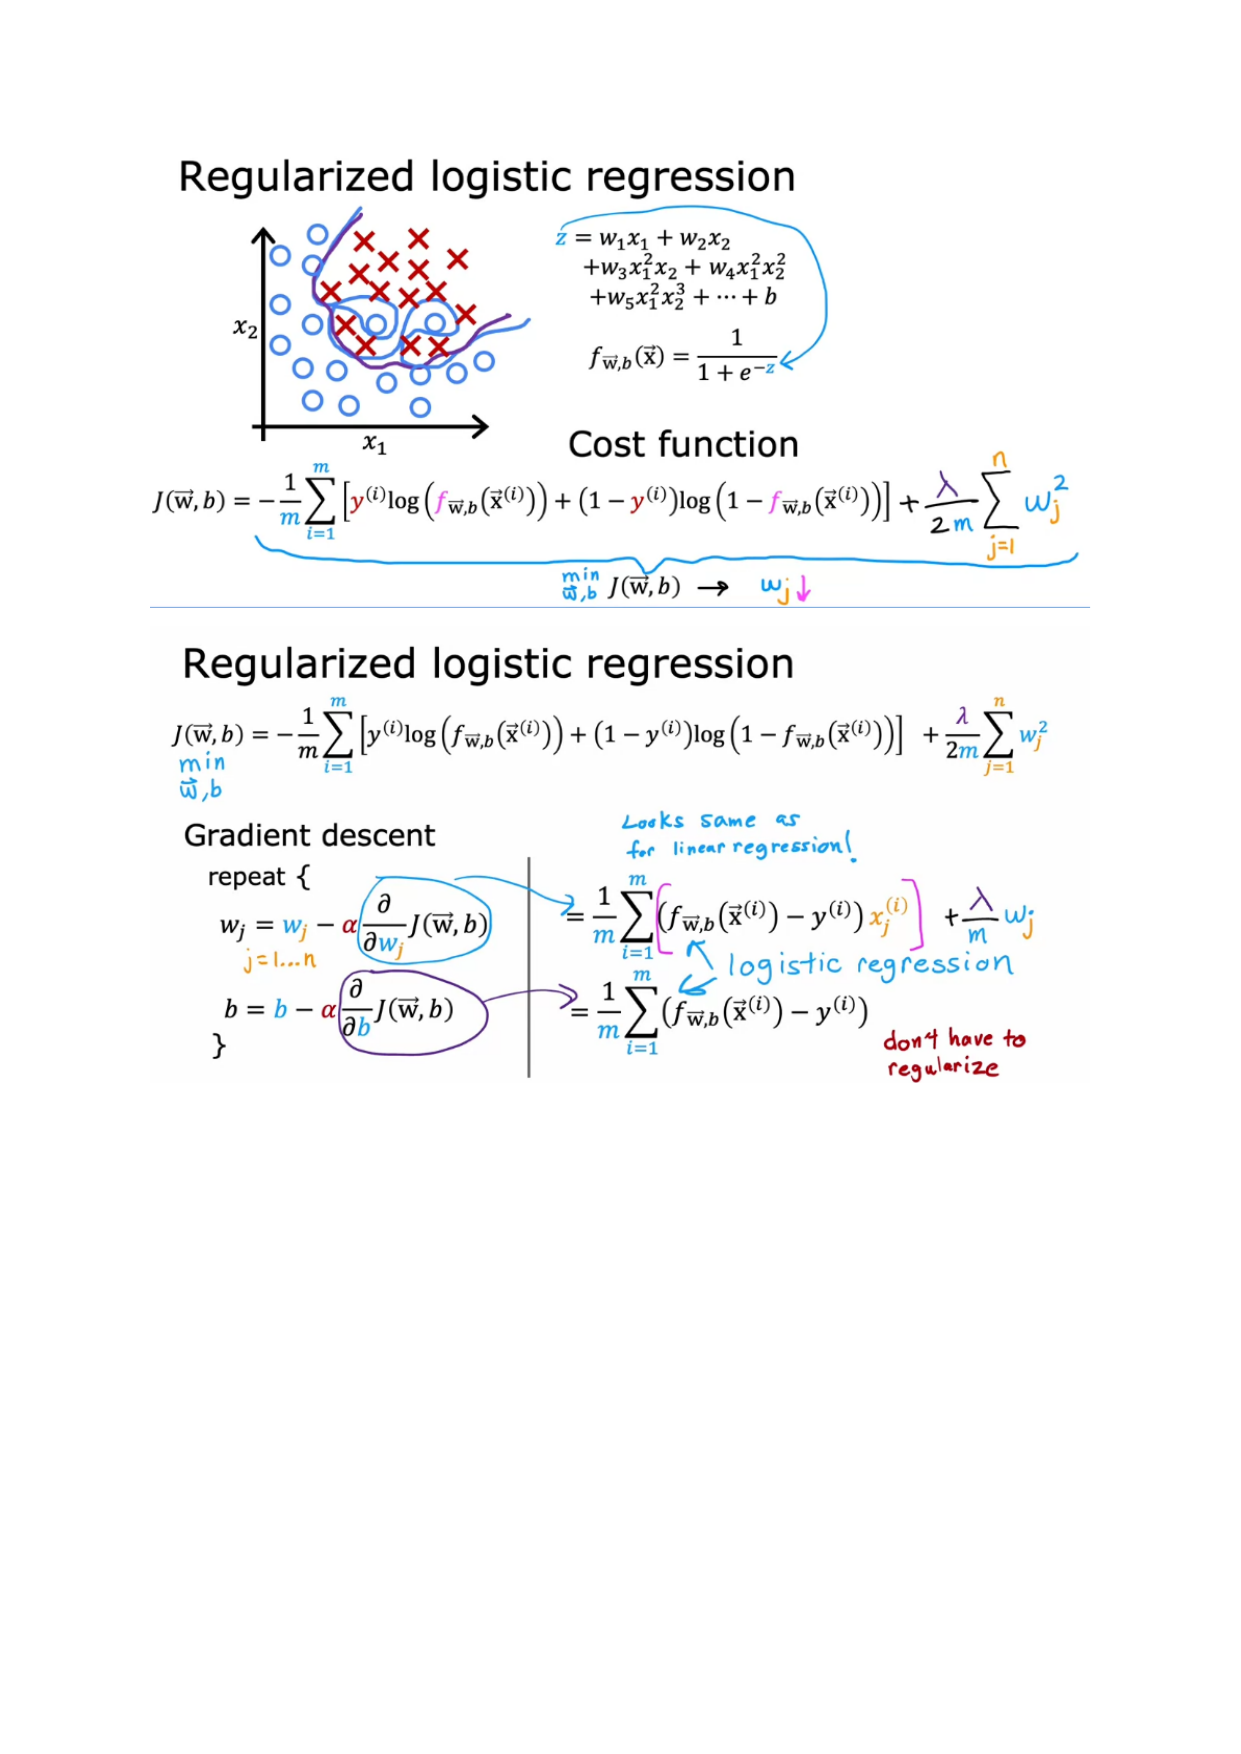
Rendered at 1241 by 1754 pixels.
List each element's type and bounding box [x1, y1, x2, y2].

picture [150, 150, 1091, 608]
picture [150, 626, 1091, 1083]
